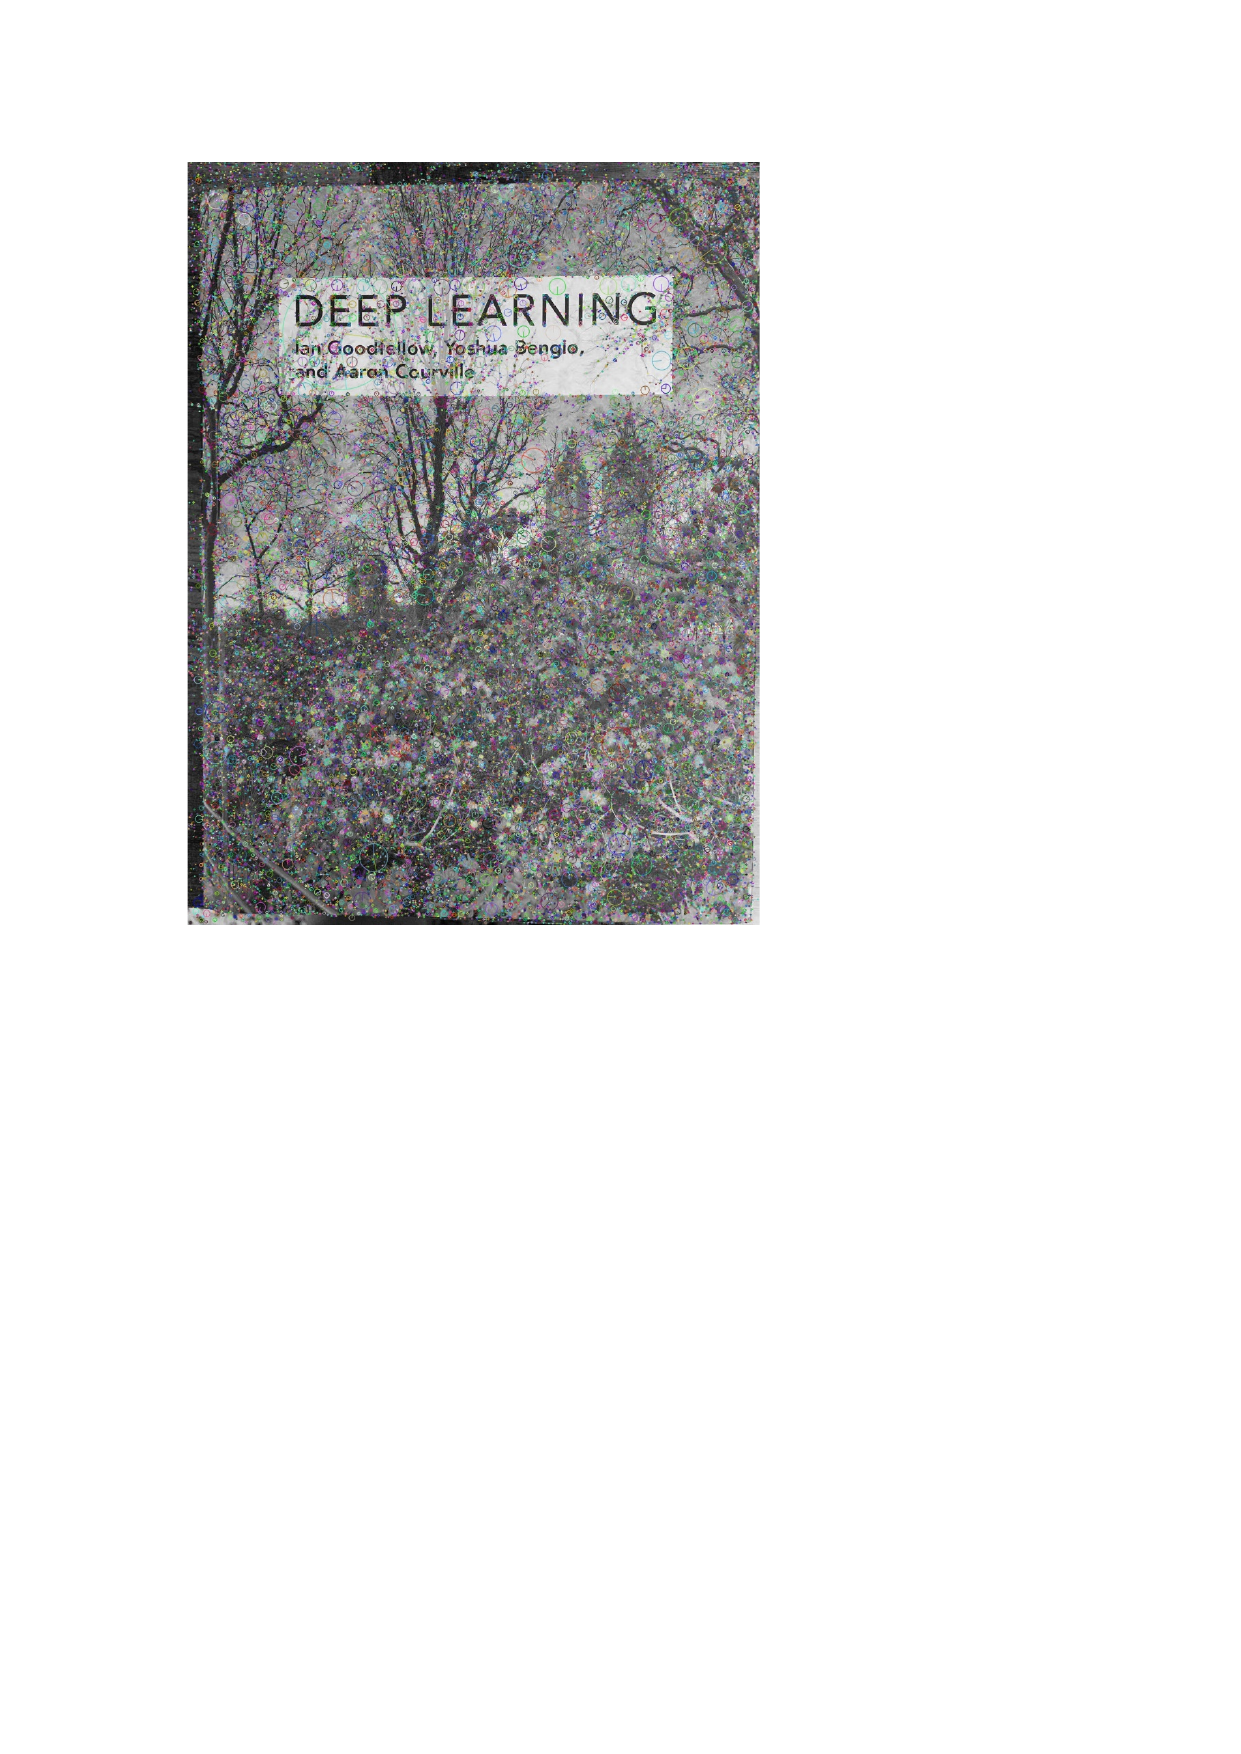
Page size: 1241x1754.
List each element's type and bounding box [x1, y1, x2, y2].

picture [187, 162, 760, 925]
